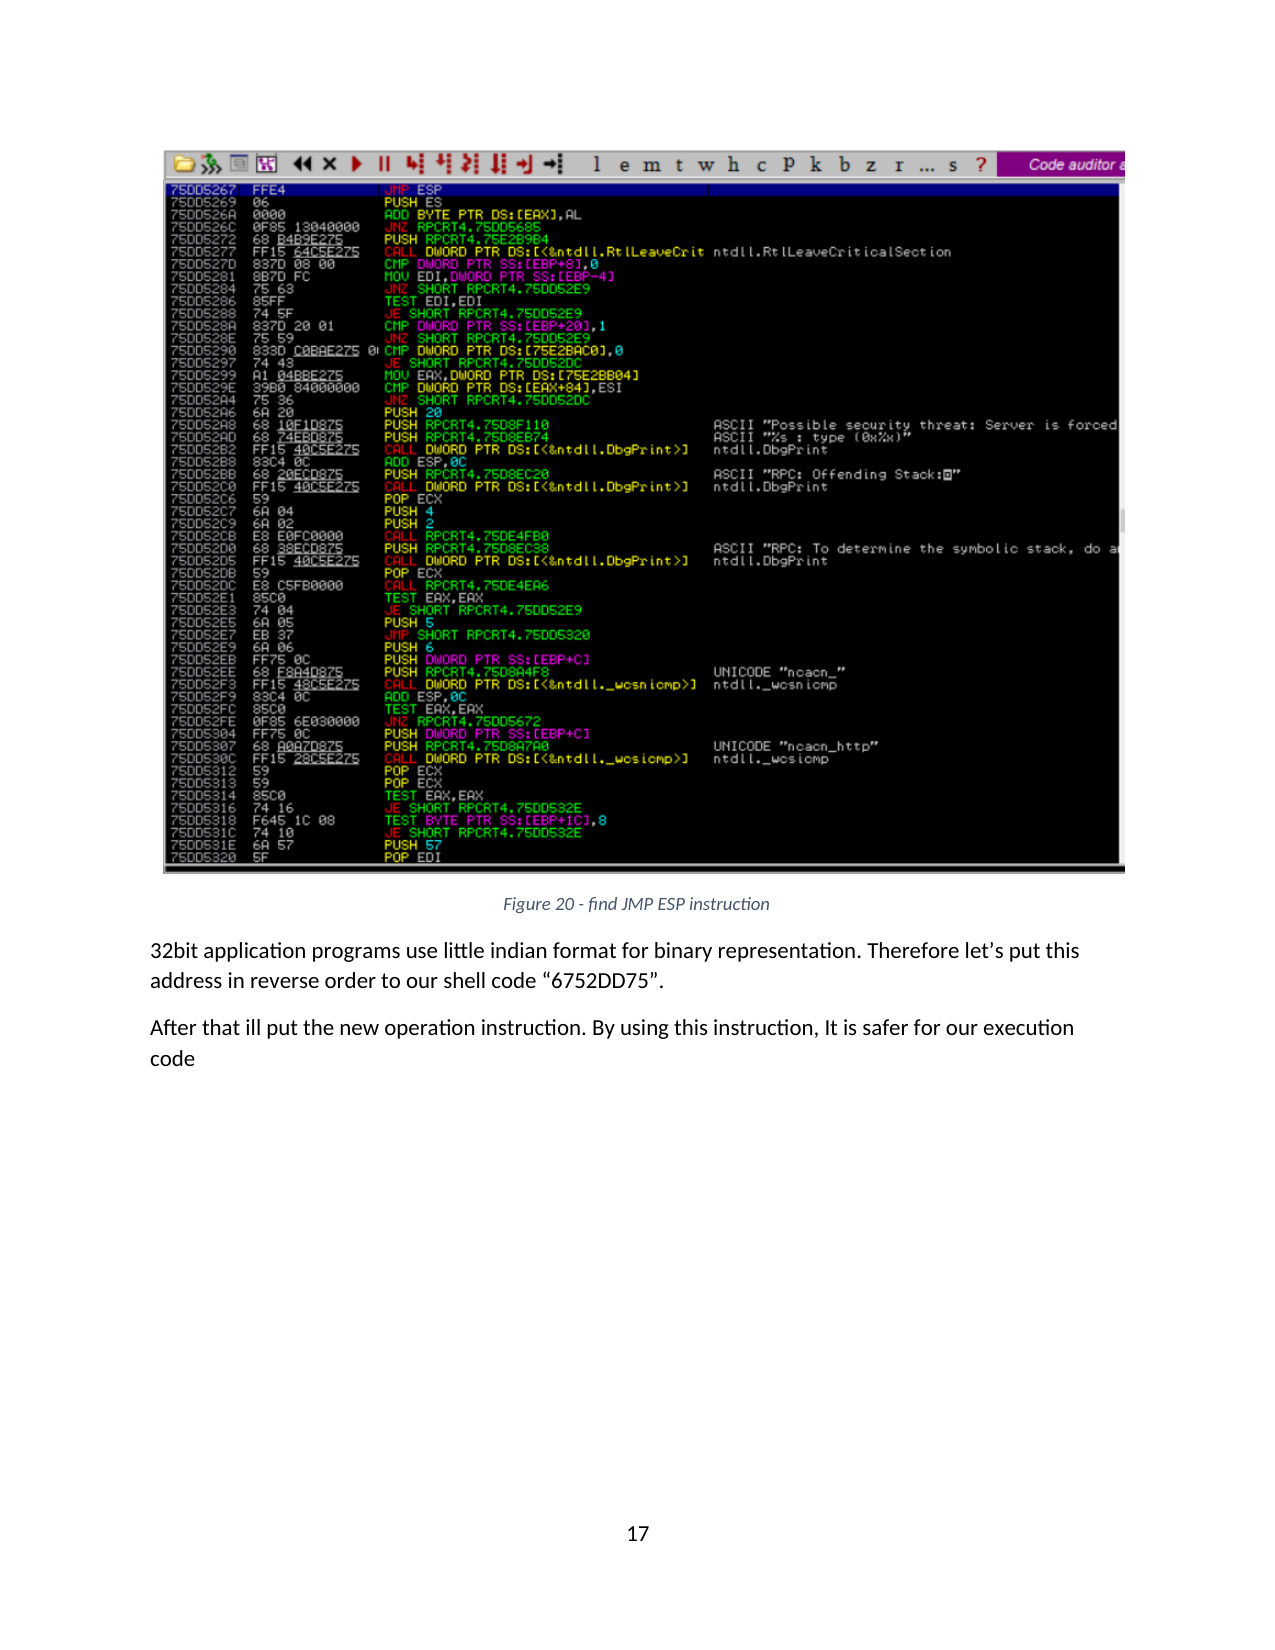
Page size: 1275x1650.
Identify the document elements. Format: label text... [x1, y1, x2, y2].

picture [163, 150, 1125, 874]
text 32bit application programs use little indian format for binary representation. Therefore let’s put this address in reverse order to our shell code “6752DD75”. [150, 936, 1125, 994]
text After that ill put the new operation instruction. By using this instruction, It is safer for our execution code [150, 1013, 1125, 1072]
